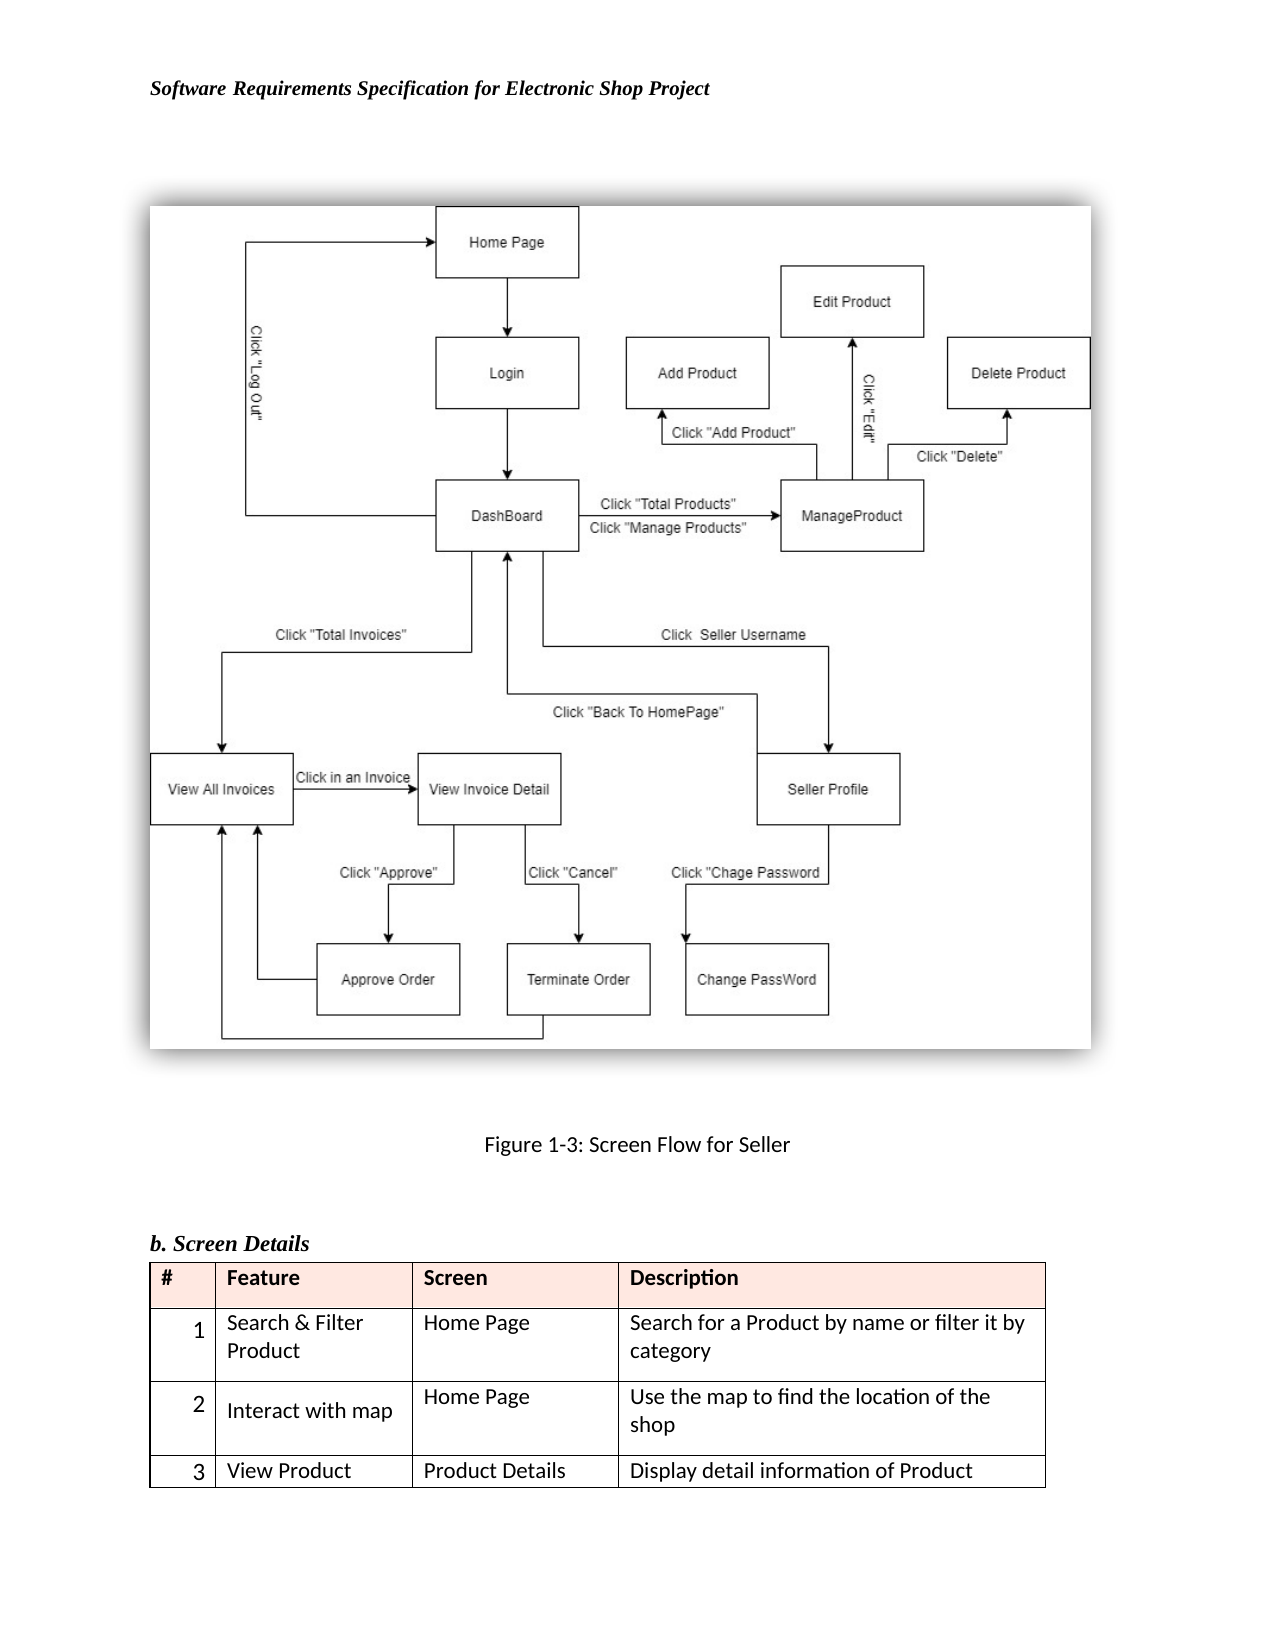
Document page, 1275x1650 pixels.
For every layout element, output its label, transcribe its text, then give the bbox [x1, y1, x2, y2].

table_cell Product Details [413, 1456, 618, 1487]
table_header Description [619, 1263, 1045, 1307]
table_cell [151, 1382, 215, 1455]
table_header Feature [216, 1263, 412, 1307]
text Figure 1-3: Screen Flow for Seller [150, 1131, 1125, 1158]
table_cell Search for a Product by name or filter it by category [619, 1309, 1045, 1381]
table_cell Search & Filter Product [216, 1309, 412, 1381]
picture [150, 206, 1091, 1049]
table_header # [151, 1263, 215, 1307]
table_cell Interact with map [216, 1382, 412, 1455]
table_cell Use the map to find the location of the shop [619, 1382, 1045, 1455]
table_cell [619, 1456, 1045, 1487]
subtitle b. Screen Details [150, 1233, 1125, 1256]
table_cell [151, 1309, 215, 1381]
table_cell Home Page [413, 1309, 618, 1381]
table_cell [151, 1456, 215, 1487]
table_cell View Product Detail [216, 1456, 412, 1487]
table_cell Home Page [413, 1382, 618, 1455]
table_header Screen [413, 1263, 618, 1307]
